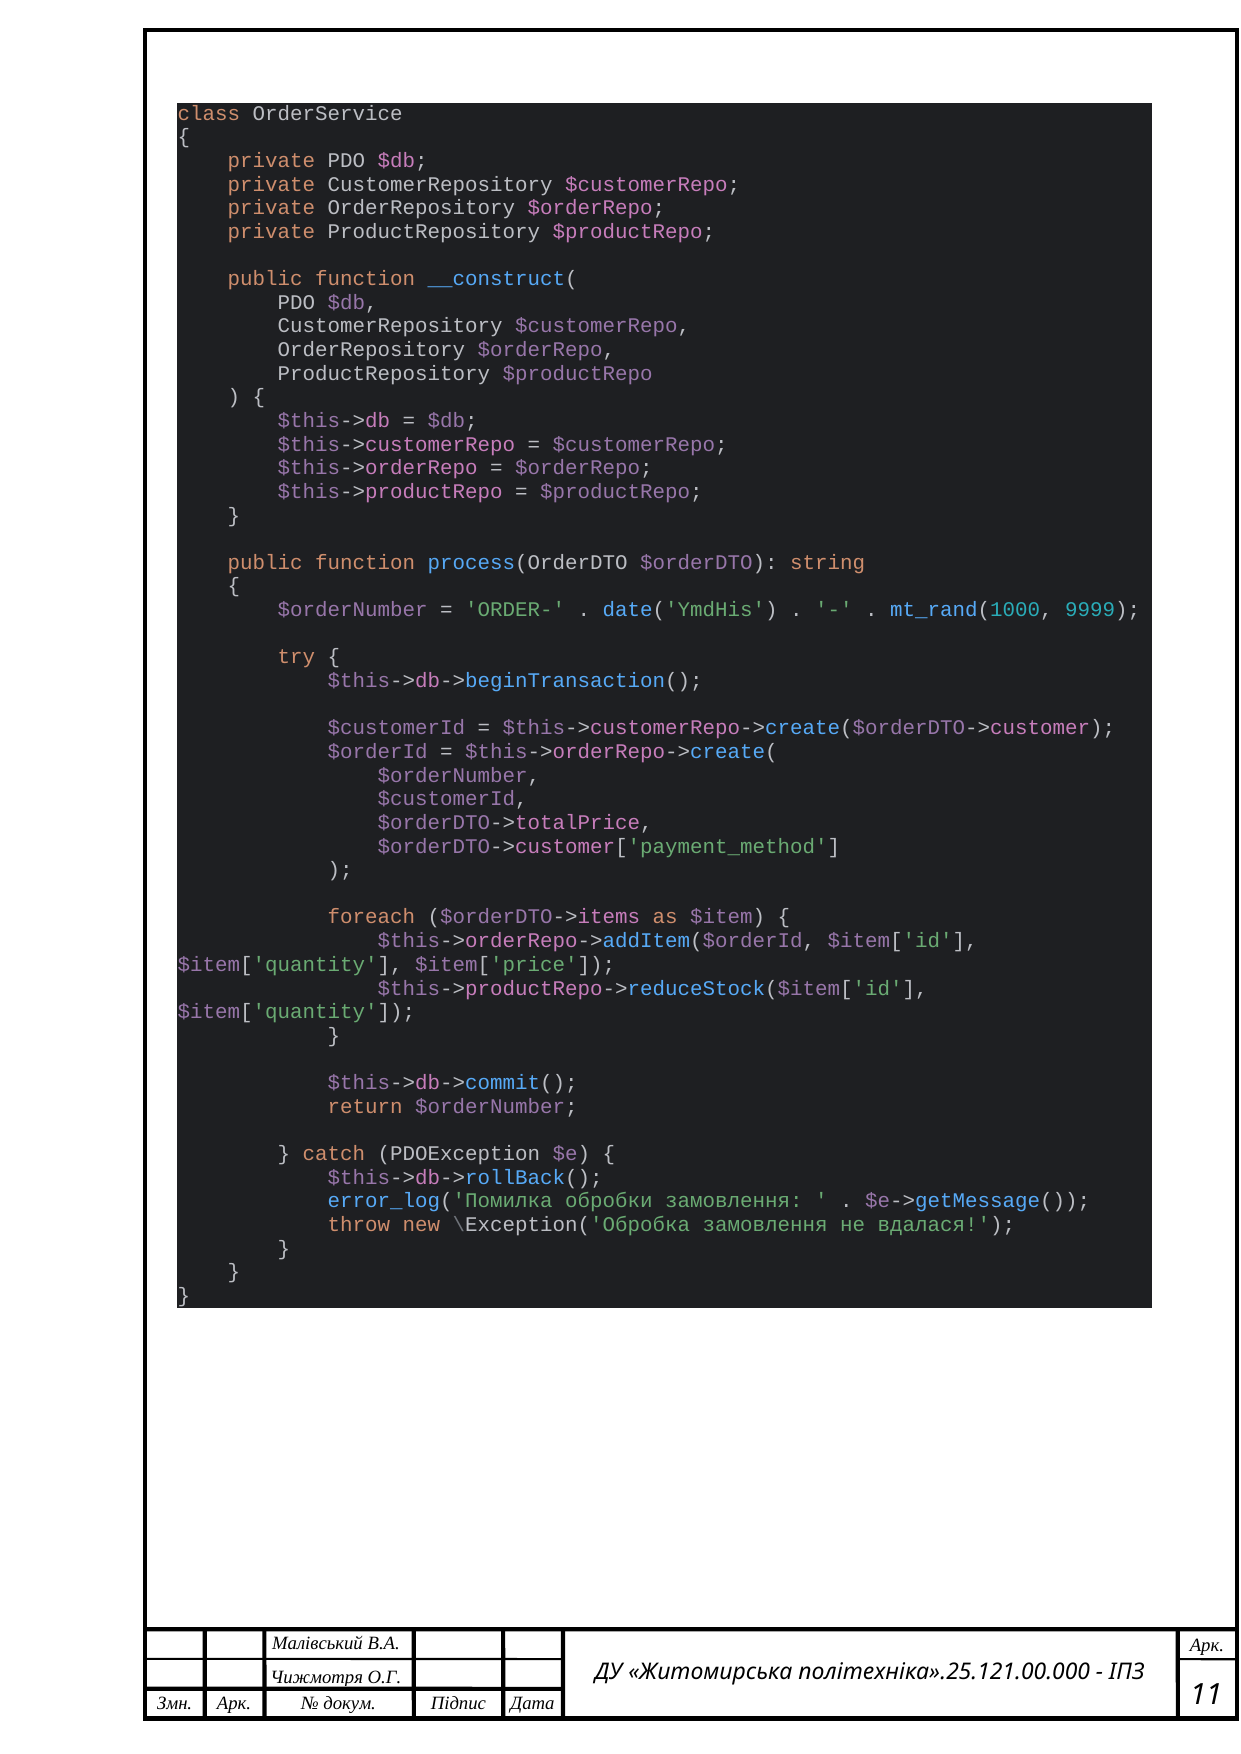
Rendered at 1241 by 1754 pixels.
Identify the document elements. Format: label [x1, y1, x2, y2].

text [177, 103, 1152, 1308]
